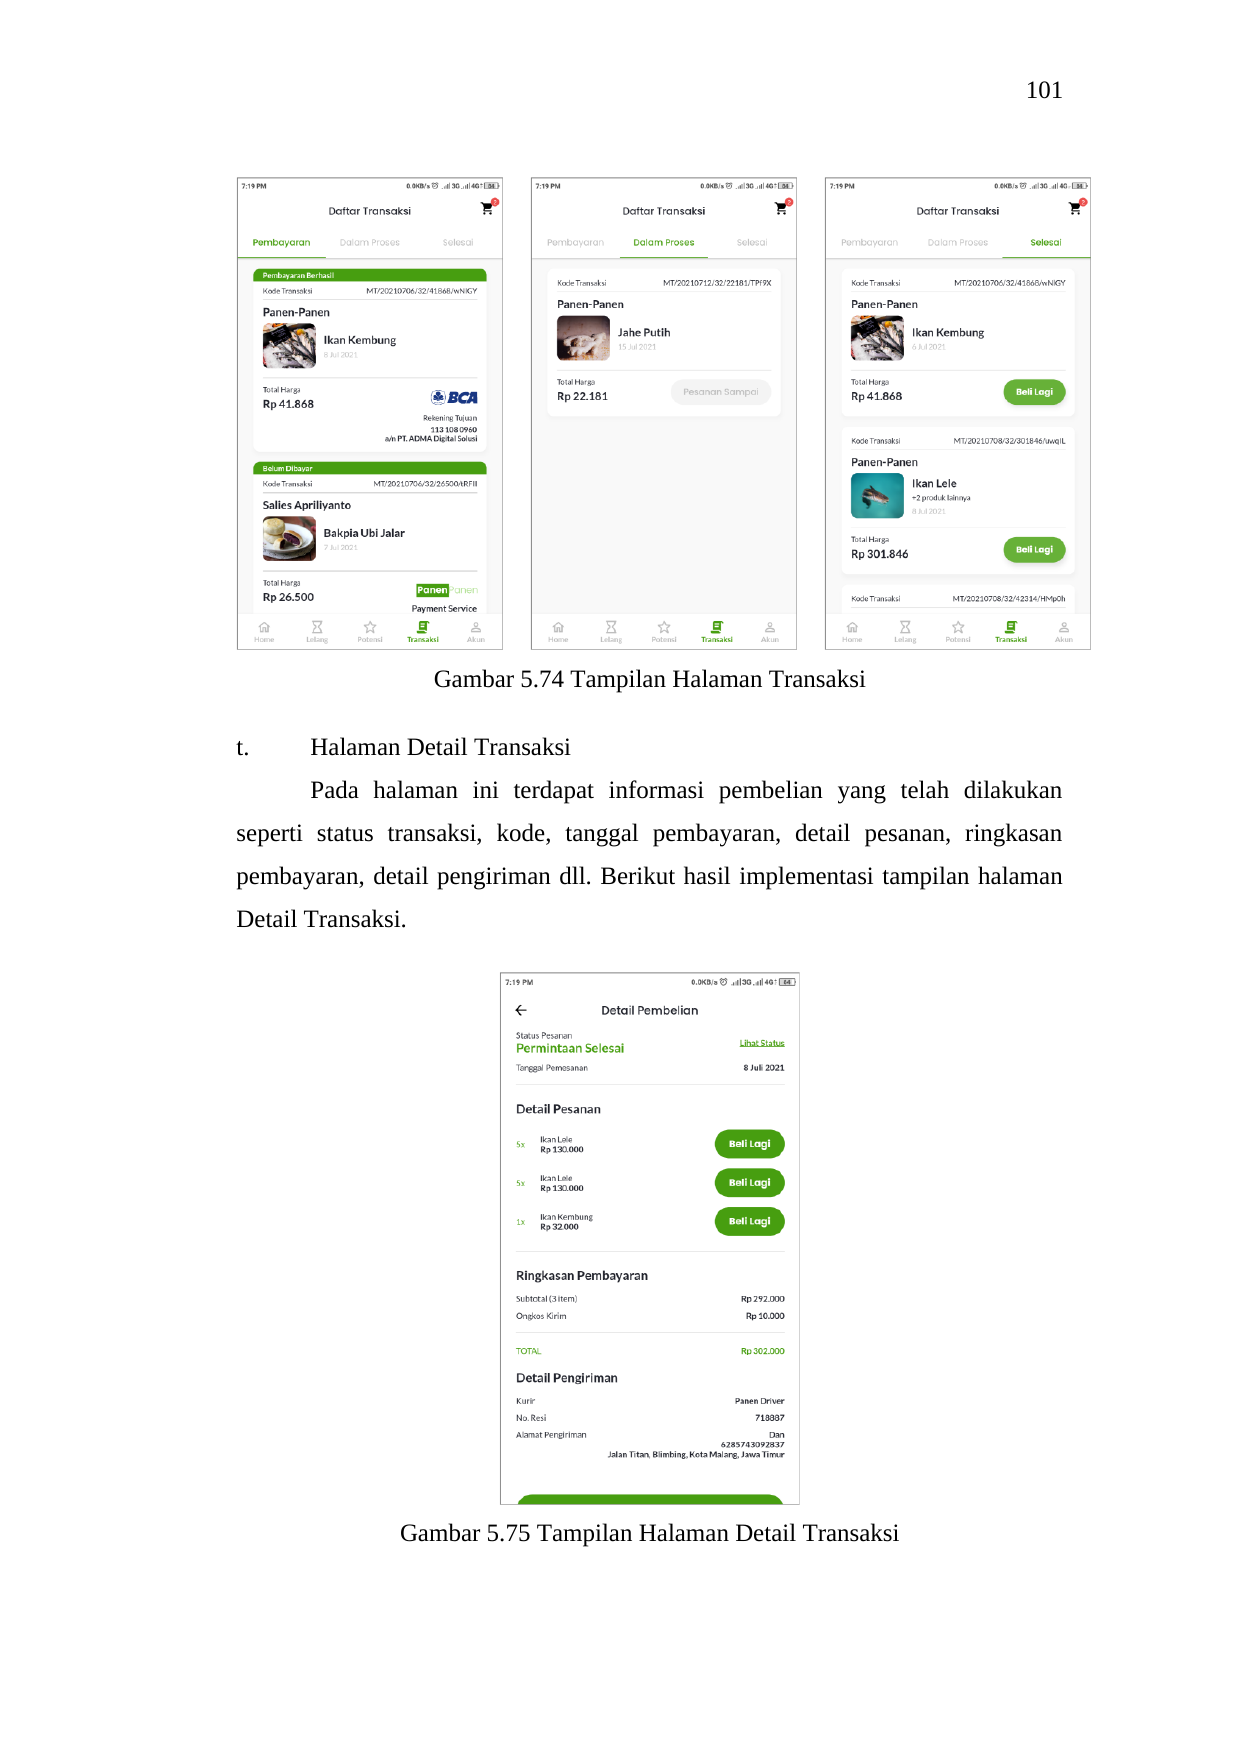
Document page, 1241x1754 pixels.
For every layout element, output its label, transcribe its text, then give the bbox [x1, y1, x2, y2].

list Halaman Detail Transaksi [236, 732, 1063, 761]
text Pada halaman ini terdapat informasi pembelian yang telah dilakukan seperti status transaksi, kode, tanggal pembayaran, detail pesanan, ringkasan pembayaran, detail pengiriman dll. Berikut hasil implementasi tampilan halaman Detail Transaksi. [236, 775, 1063, 933]
picture [499, 972, 800, 1505]
picture [236, 177, 1091, 650]
